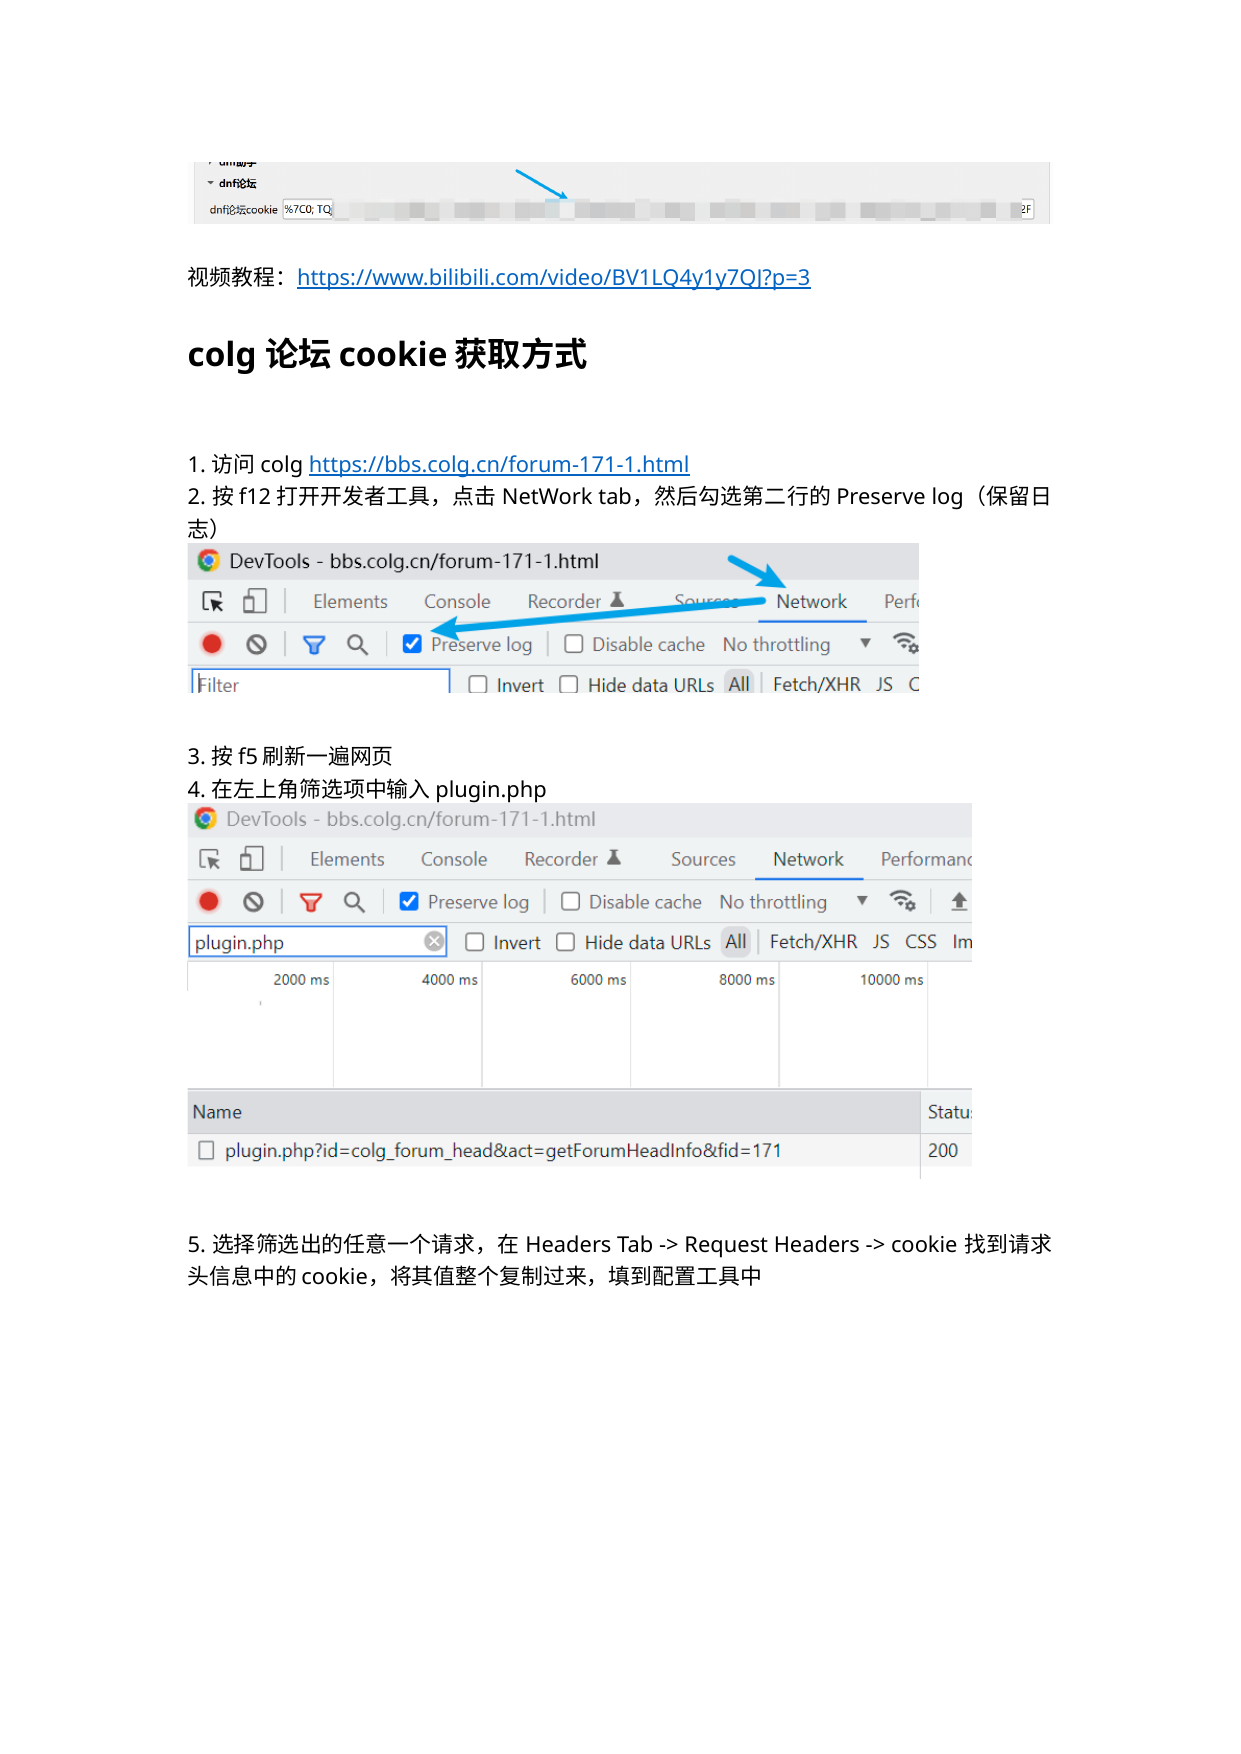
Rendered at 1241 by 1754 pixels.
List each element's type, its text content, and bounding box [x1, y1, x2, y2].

text 5. 选择筛选出的任意一个请求，在Headers Tab -> Request Headers -> cookie 找到请求头信息中的cookie，将其值整个复制过来，填到配置工具中 [187, 1226, 1053, 1291]
subtitle colg 论坛cookie获取方式 [187, 319, 1053, 384]
text 视频教程：https://www.bilibili.com/video/BV1LQ4y1y7QJ?p=3 [187, 259, 1053, 292]
picture [187, 803, 972, 1179]
picture [187, 543, 919, 693]
picture [187, 162, 1053, 224]
text 3. 按f5刷新一遍网页 [187, 739, 1053, 771]
text 4. 在左上角筛选项中输入 plugin.php [187, 771, 1053, 804]
text 2. 按f12打开开发者工具，点击NetWork tab，然后勾选第二行的Preserve log（保留日志） [187, 479, 1053, 544]
text 1. 访问 colg https://bbs.colg.cn/forum-171-1.html [187, 446, 1053, 479]
